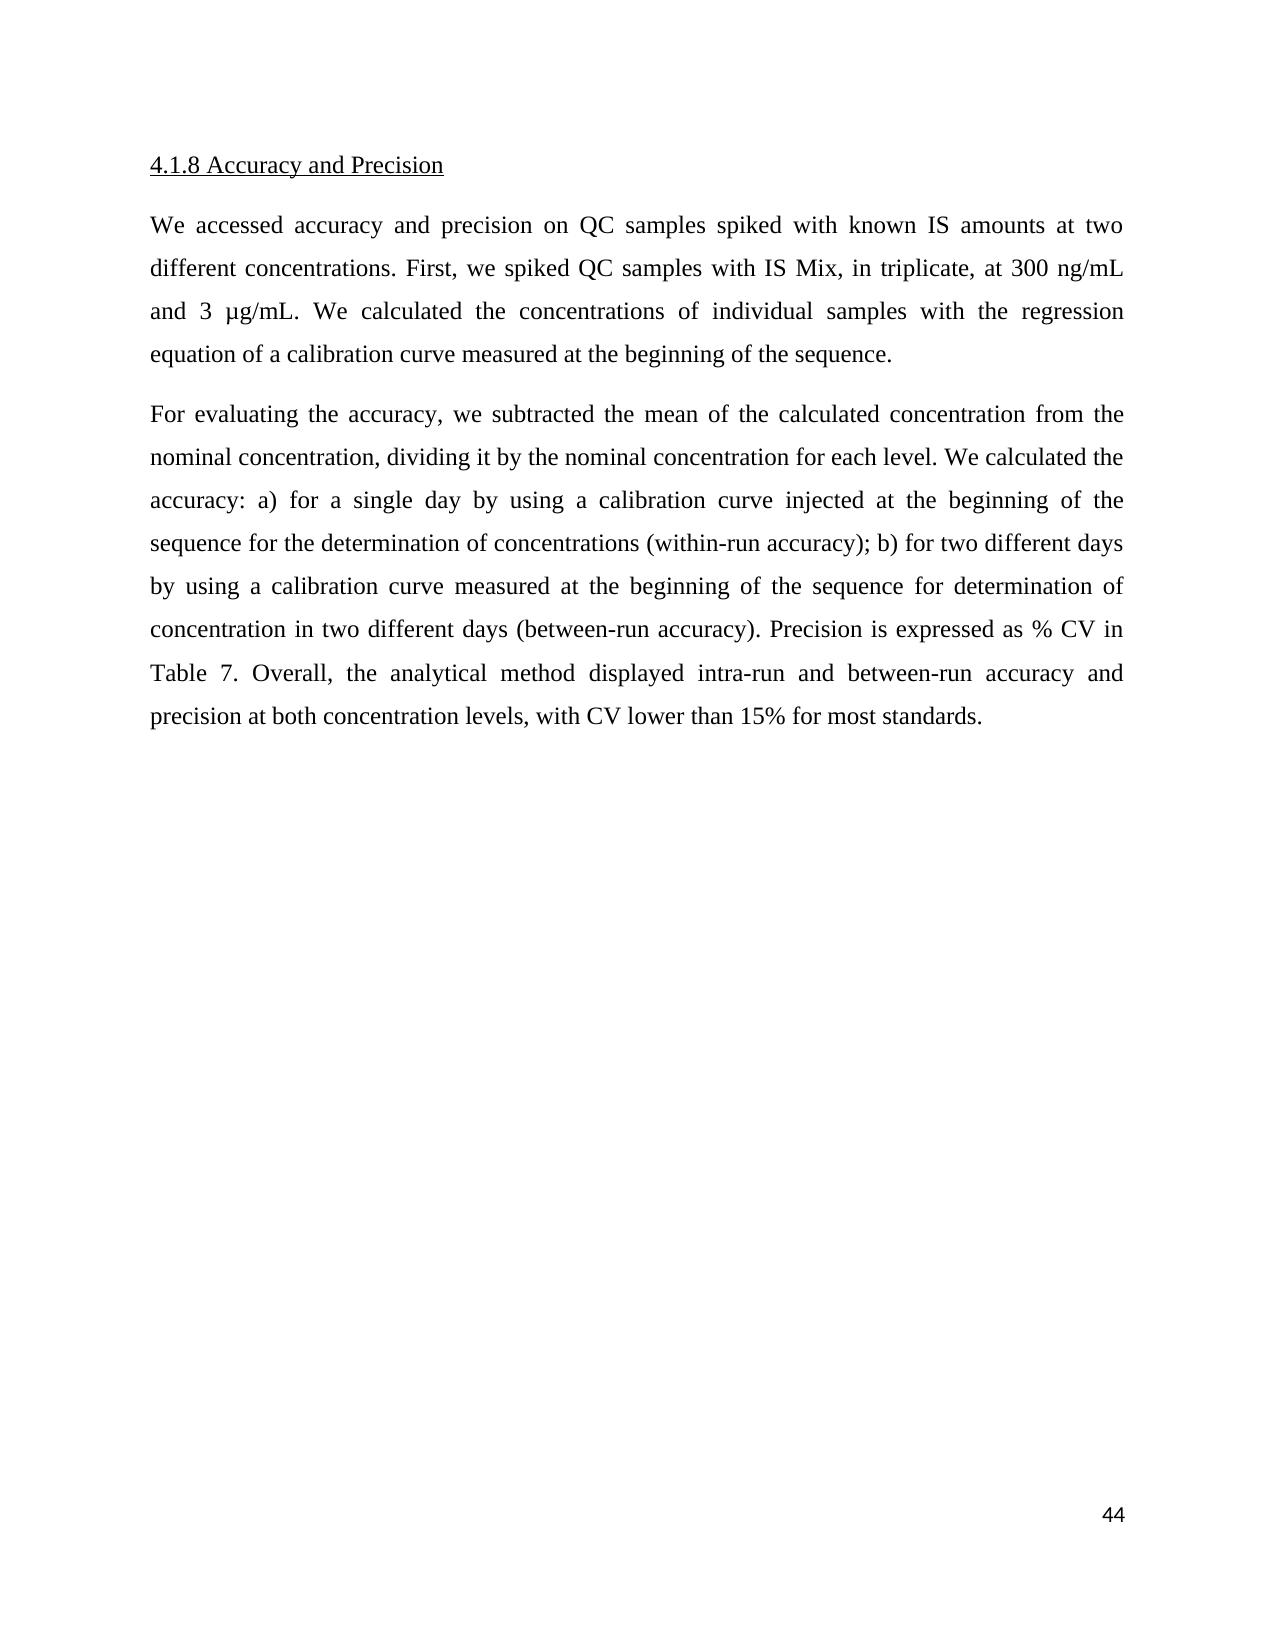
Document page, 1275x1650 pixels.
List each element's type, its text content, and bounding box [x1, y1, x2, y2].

text For evaluating the accuracy, we subtracted the mean of the calculated concentration from the nominal concentration, dividing it by the nominal concentration for each level. We calculated the accuracy: a) for a single day by using a calibration curve injected at the beginning of the sequence for the determination of concentrations (within-run accuracy); b) for two different days by using a calibration curve measured at the beginning of the sequence for determination of concentration in two different days (between-run accuracy). Precision is expressed as % CV in Table 7. Overall, the analytical method displayed intra-run and between-run accuracy and precision at both concentration levels, with CV lower than 15% for most standards. [150, 399, 1125, 729]
text We accessed accuracy and precision on QC samples spiked with known IS amounts at two different concentrations. First, we spiked QC samples with IS Mix, in triplicate, at 300 ng/mL and 3 µg/mL. We calculated the concentrations of individual samples with the regression equation of a calibration curve measured at the beginning of the sequence. [150, 210, 1125, 368]
text 4.1.8 Accuracy and Precision [150, 150, 1125, 179]
